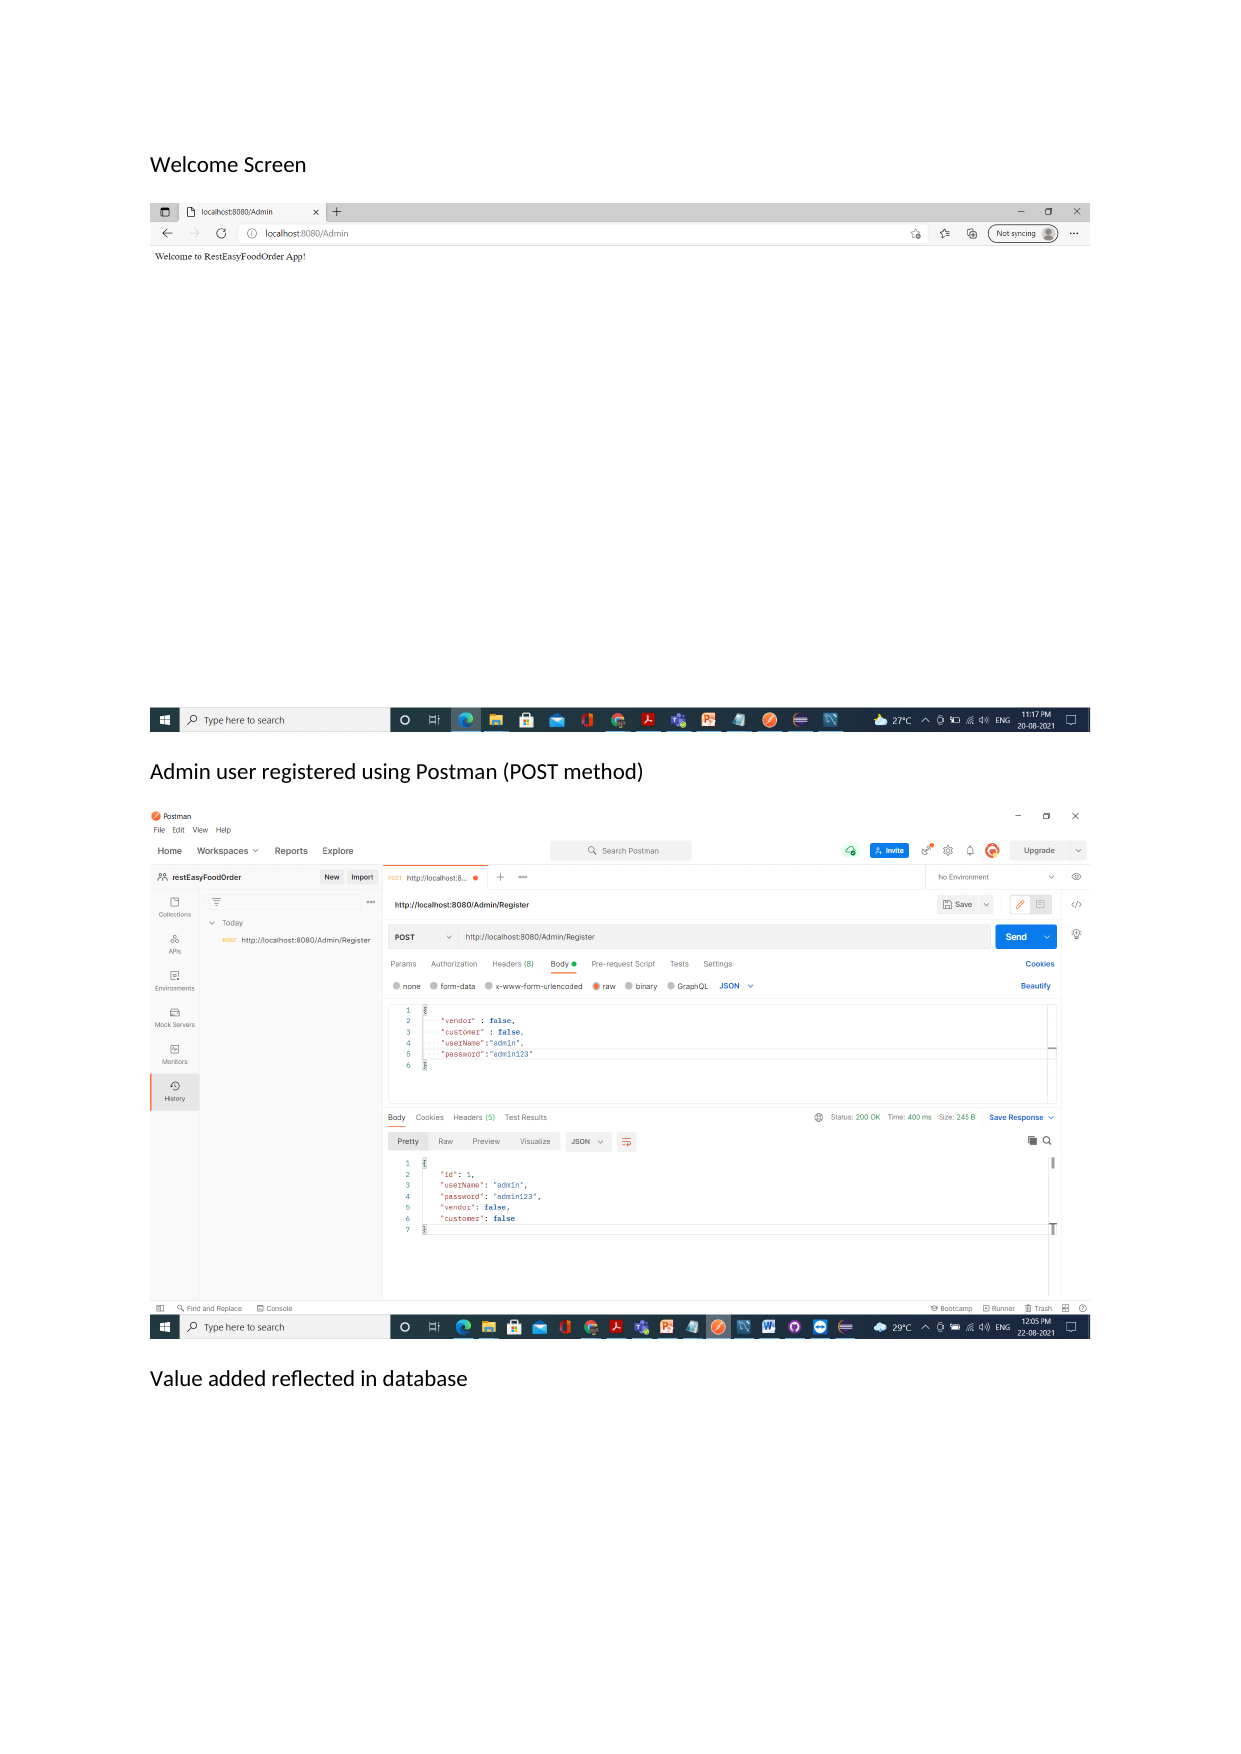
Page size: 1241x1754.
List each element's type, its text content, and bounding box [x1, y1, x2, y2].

text Value added reflected in database [150, 1364, 1090, 1392]
text Welcome Screen [150, 150, 1090, 178]
picture [150, 203, 1091, 732]
picture [150, 810, 1091, 1339]
text Admin user registered using Postman (POST method) [150, 757, 1090, 785]
